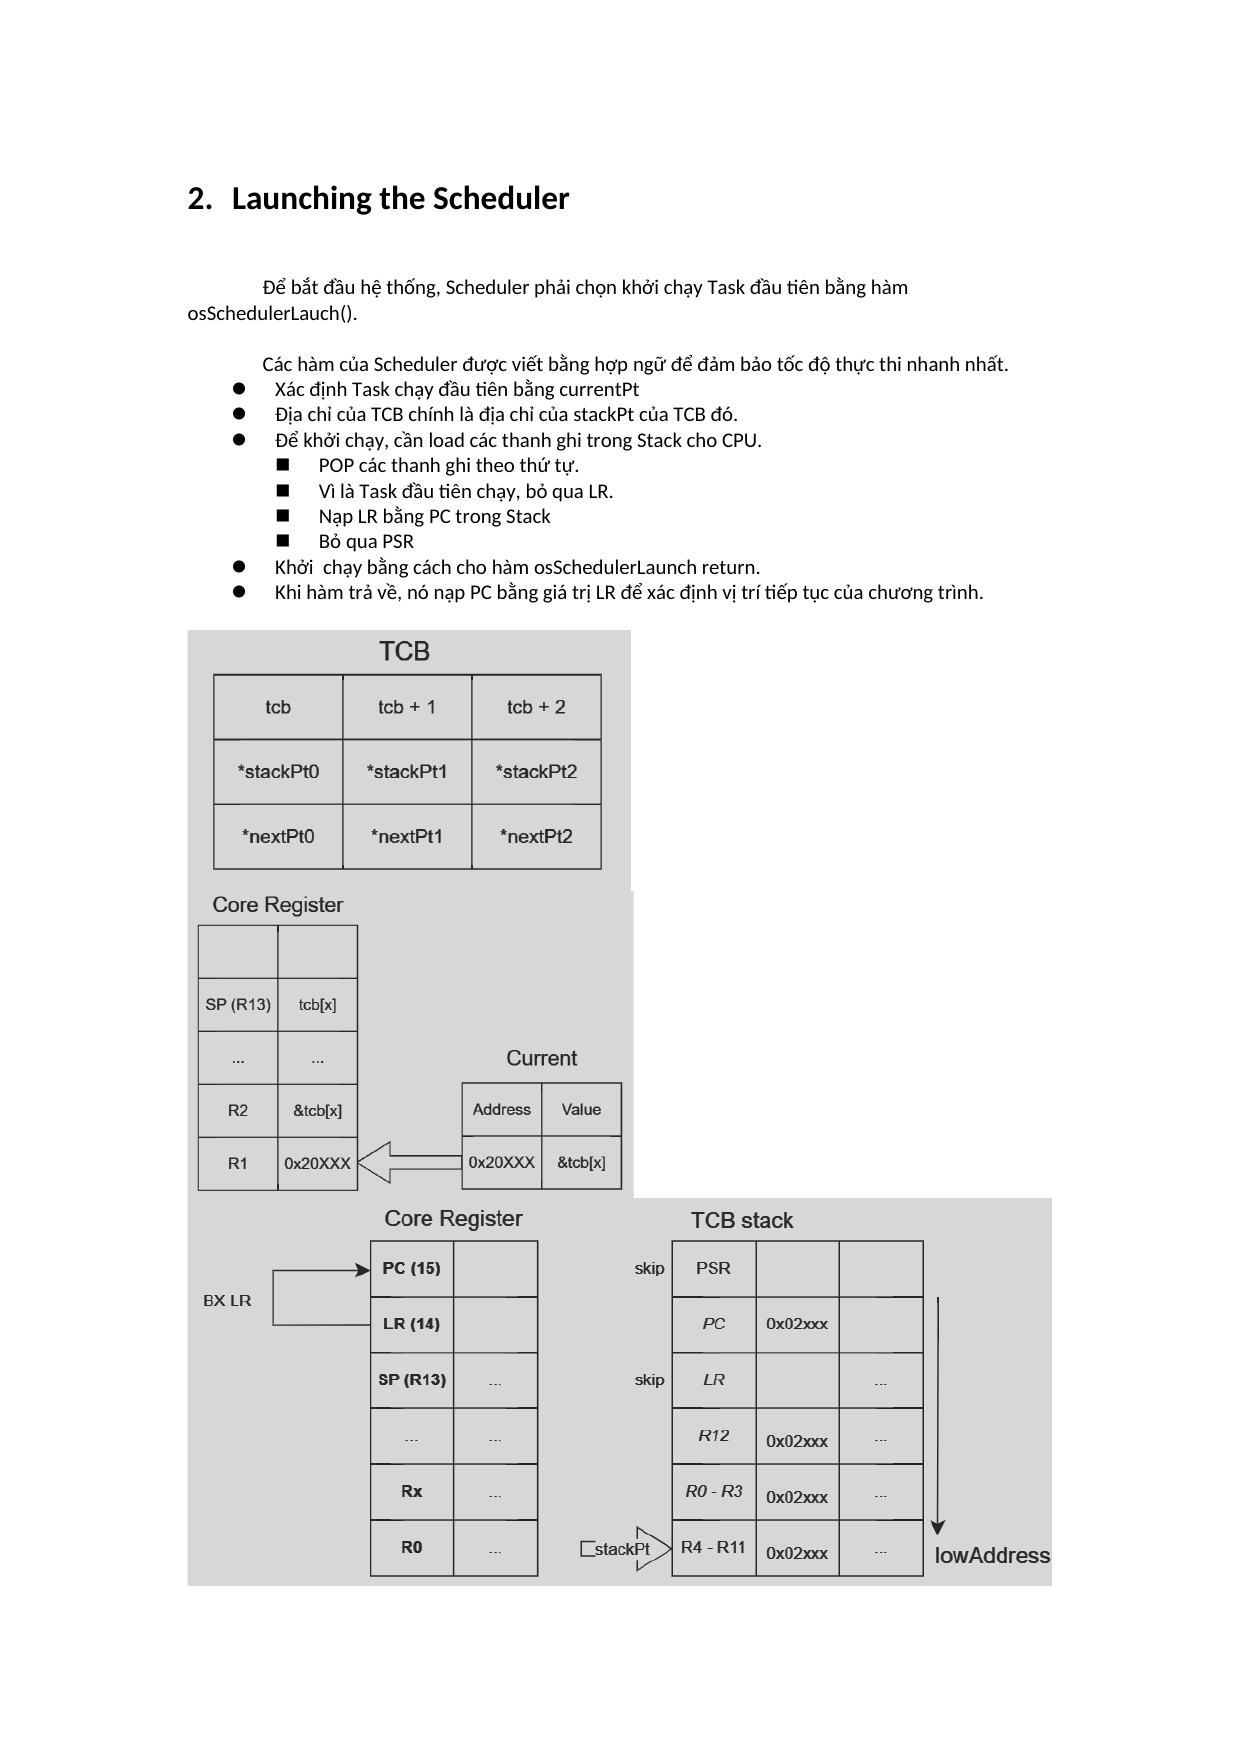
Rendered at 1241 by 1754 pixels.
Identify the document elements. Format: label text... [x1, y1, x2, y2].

list Địa chỉ của TCB chính là địa chỉ của stackPt của TCB đó. [231, 402, 1053, 427]
text Để bắt đầu hệ thống, Scheduler phải chọn khởi chạy Task đầu tiên bằng hàm osSchedulerLauch(). [187, 274, 1053, 325]
picture [187, 630, 1052, 1586]
text Các hàm của Scheduler được viết bằng hợp ngữ để đảm bảo tốc độ thực thi nhanh nhất. [187, 351, 1053, 376]
list Khi hàm trả về, nó nạp PC bằng giá trị LR để xác định vị trí tiếp tục của chương trình. [231, 579, 1053, 605]
subtitle Launching the Scheduler [187, 177, 1053, 218]
list Bỏ qua PSR [275, 529, 1053, 554]
list POP các thanh ghi theo thứ tự. [275, 452, 1053, 478]
list Xác định Task chạy đầu tiên bằng currentPt [231, 376, 1053, 402]
list Nạp LR bằng PC trong Stack [275, 503, 1053, 529]
list Vì là Task đầu tiên chạy, bỏ qua LR. [275, 478, 1053, 503]
list Khởi chạy bằng cách cho hàm osSchedulerLaunch return. [231, 554, 1053, 579]
list Để khởi chạy, cần load các thanh ghi trong Stack cho CPU. [231, 427, 1053, 452]
